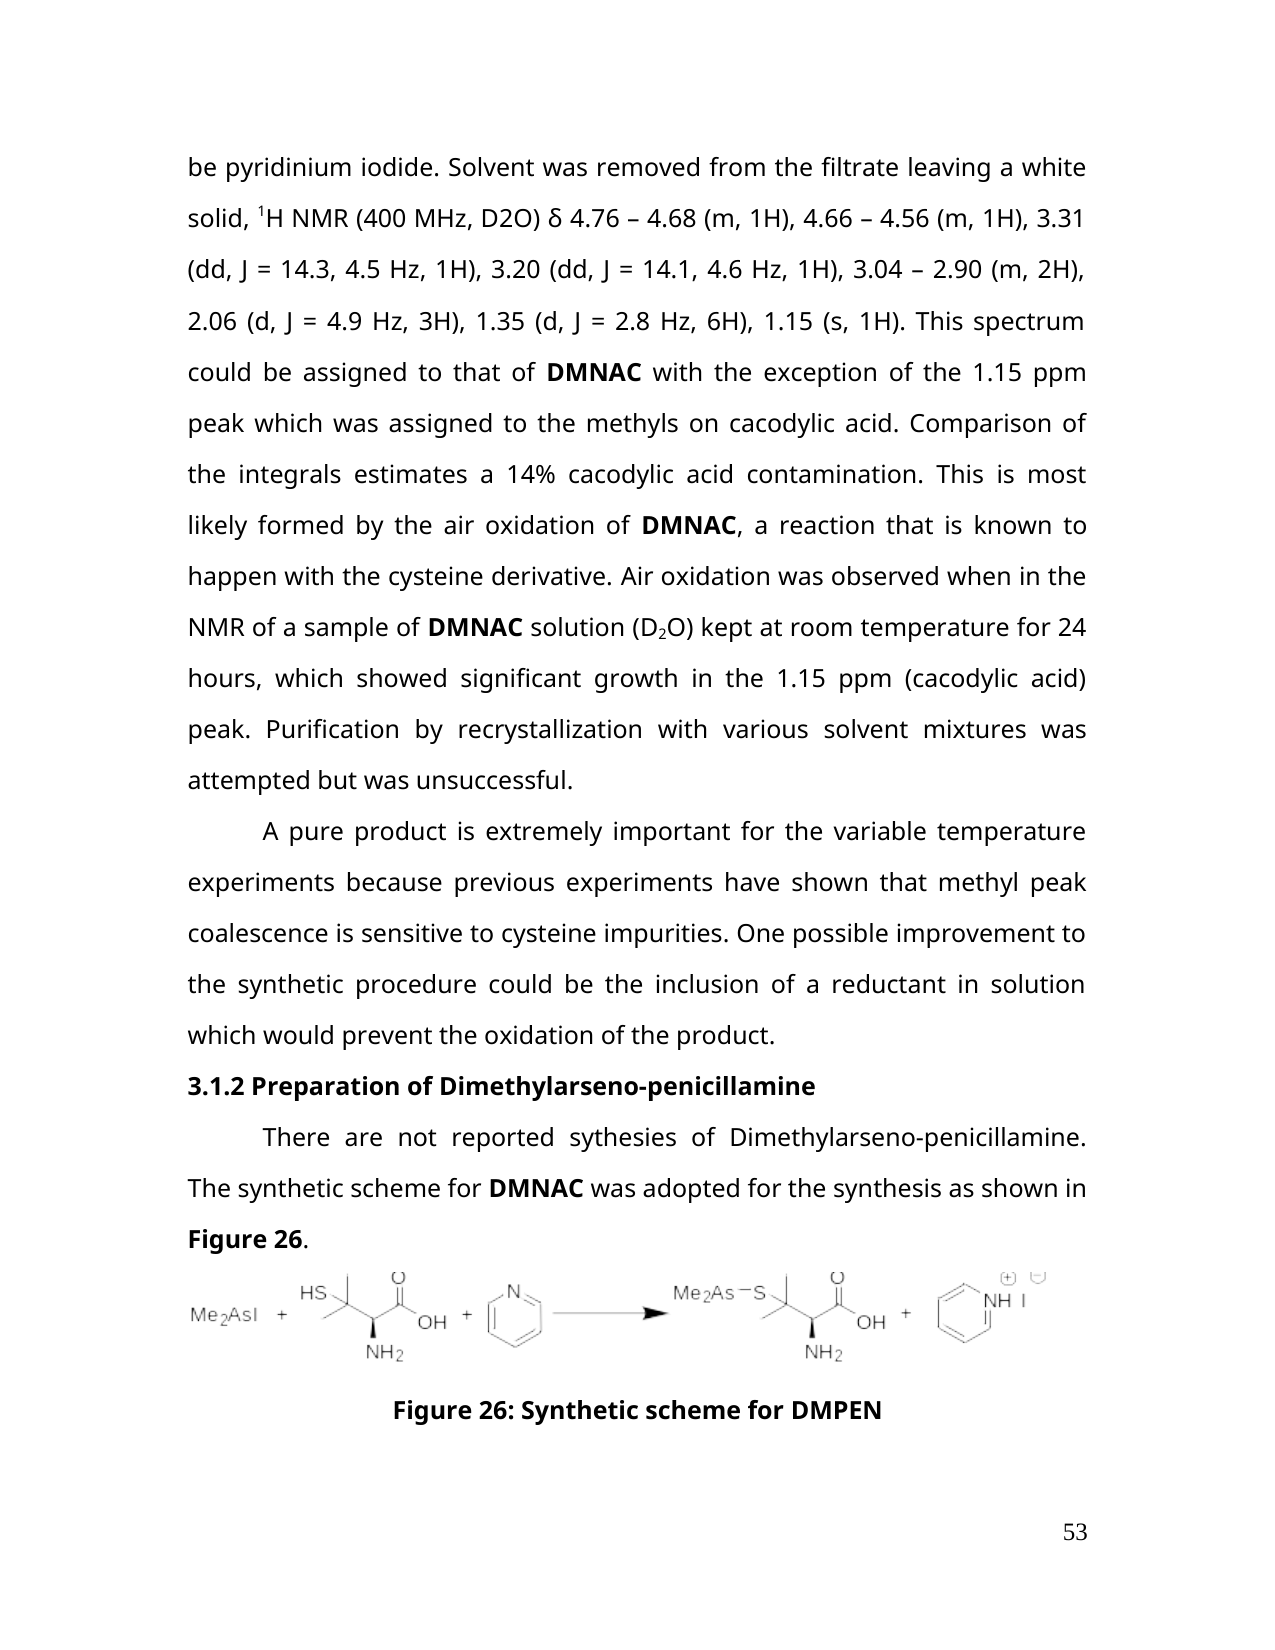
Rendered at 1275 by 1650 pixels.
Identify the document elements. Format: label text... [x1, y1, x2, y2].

text Figure 26: Synthetic scheme for DMPEN [187, 1393, 1087, 1427]
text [187, 150, 1087, 797]
subtitle 3.1.2 Preparation of Dimethylarseno-penicillamine [187, 1069, 1087, 1103]
text There are not reported sythesies of Dimethylarseno-penicillamine. The synthetic scheme for DMNAC was adopted for the synthesis as shown in Figure 26. [187, 1120, 1087, 1256]
text A pure product is extremely important for the variable temperature experiments because previous experiments have shown that methyl peak coalescence is sensitive to cysteine impurities. One possible improvement to the synthetic procedure could be the inclusion of a reductant in solution which would prevent the oxidation of the product. [187, 813, 1087, 1052]
